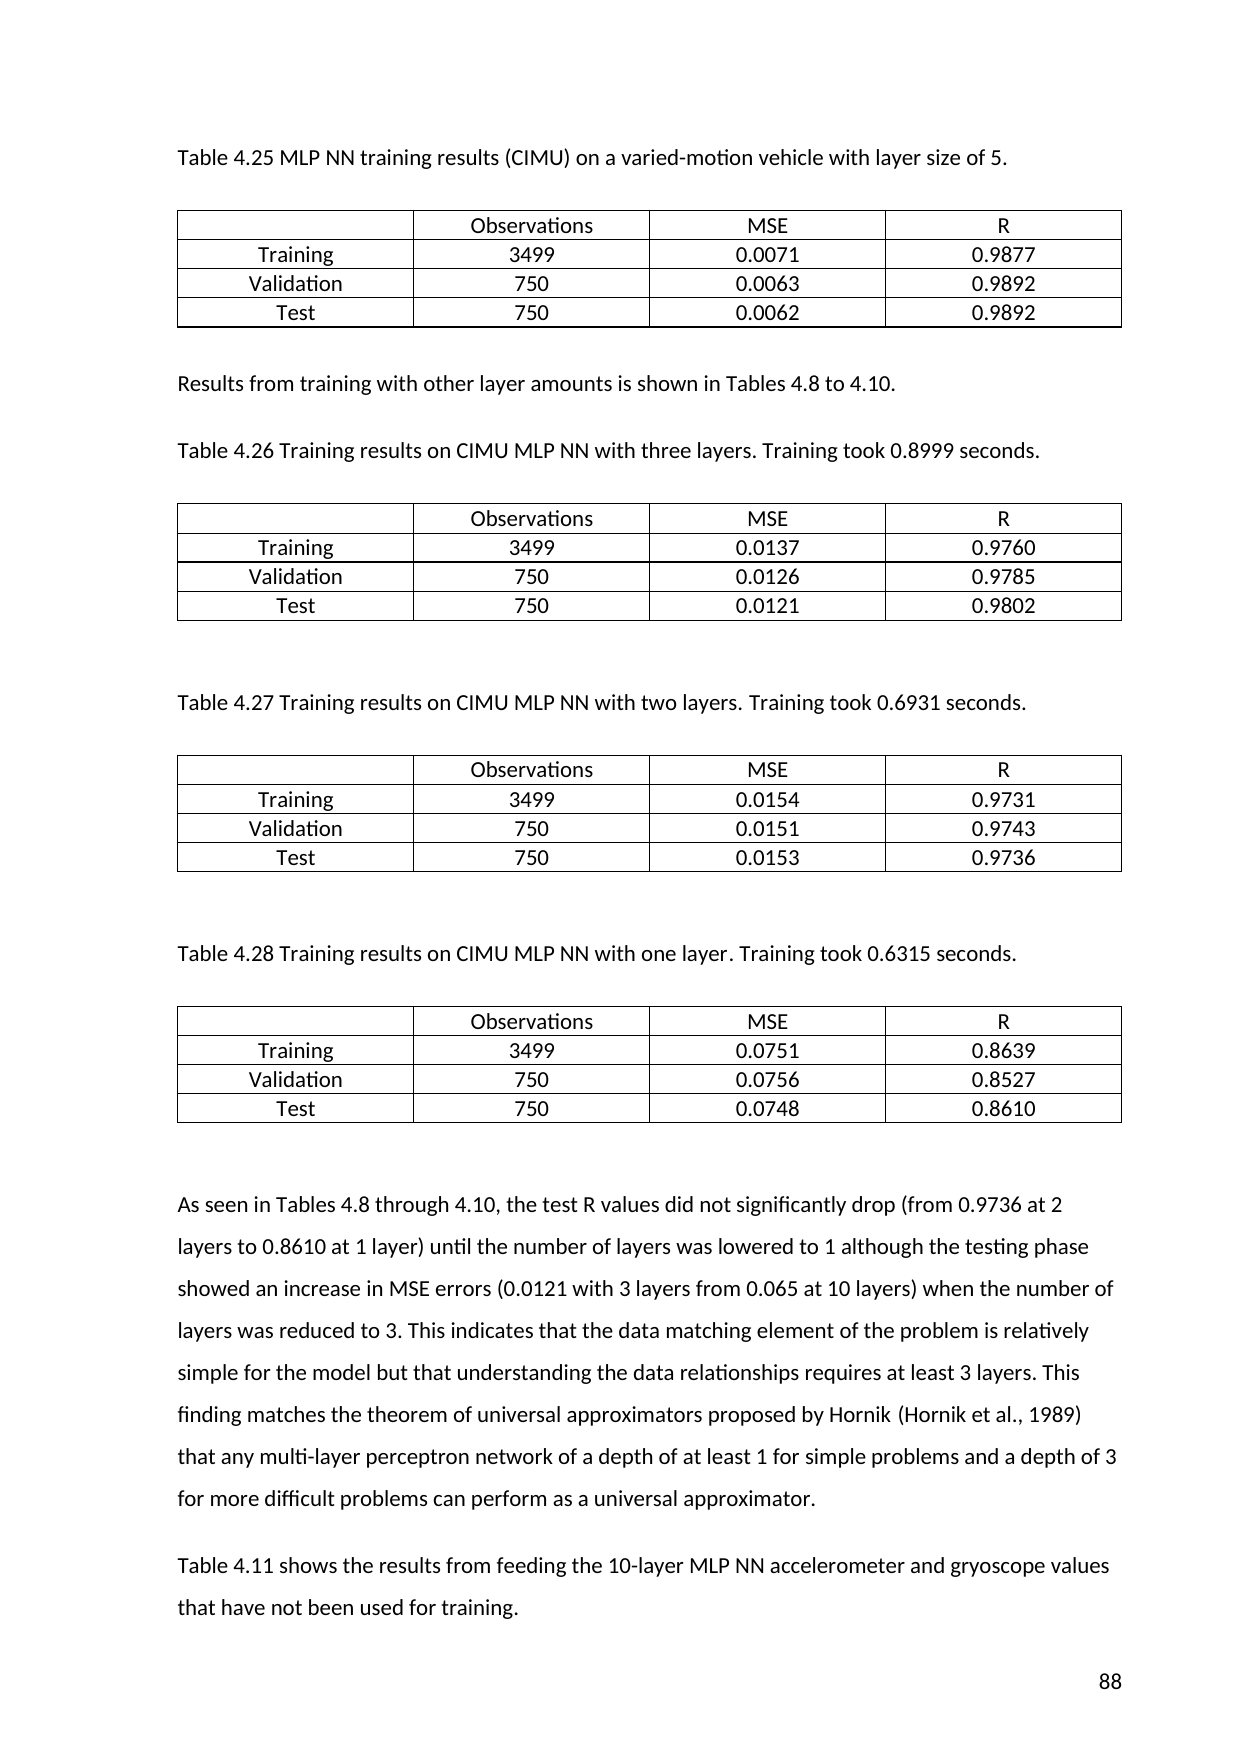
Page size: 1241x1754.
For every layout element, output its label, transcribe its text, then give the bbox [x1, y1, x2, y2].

table_header MSE [650, 504, 885, 532]
table_cell 0.0153 [650, 843, 885, 871]
table_cell 750 [414, 298, 649, 326]
table_header R [886, 756, 1121, 784]
table_cell Test [178, 1094, 413, 1122]
table_cell 750 [414, 592, 649, 619]
table_cell 750 [414, 1094, 649, 1122]
table_cell 0.0151 [650, 814, 885, 842]
table_cell 0.0063 [650, 269, 885, 297]
table_header [178, 504, 413, 532]
table_header R [886, 211, 1121, 239]
table_cell Validation [178, 269, 413, 297]
table_cell Training [178, 240, 413, 268]
table_cell 0.8610 [886, 1094, 1121, 1122]
table_cell 3499 [414, 534, 649, 561]
table_header MSE [650, 211, 885, 239]
table_cell Validation [178, 563, 413, 591]
table_cell 0.0751 [650, 1036, 885, 1064]
table_cell Test [178, 298, 413, 326]
text Results from training with other layer amounts is shown in Tables 4.8 to 4.10. [177, 328, 1122, 397]
table_cell 0.8527 [886, 1065, 1121, 1093]
table_cell 0.9731 [886, 785, 1121, 813]
table_cell 0.9892 [886, 269, 1121, 297]
table_cell 0.0126 [650, 563, 885, 591]
table_cell 0.9785 [886, 563, 1121, 591]
table_cell Training [178, 785, 413, 813]
table_cell Training [178, 534, 413, 561]
table_cell 750 [414, 269, 649, 297]
table_cell 0.8639 [886, 1036, 1121, 1064]
table_cell 0.0756 [650, 1065, 885, 1093]
table_cell 0.9743 [886, 814, 1121, 842]
table_header Observations [414, 211, 649, 239]
table_cell 750 [414, 814, 649, 842]
table_header Observations [414, 756, 649, 784]
table_cell 0.9877 [886, 240, 1121, 268]
table_header R [886, 504, 1121, 532]
table_cell 750 [414, 843, 649, 871]
table_cell Test [178, 843, 413, 871]
table_header [178, 211, 413, 239]
table_cell 0.0748 [650, 1094, 885, 1122]
text Table 4.11 shows the results from feeding the 10-layer MLP NN accelerometer and gryoscope values that have not been used for training. [177, 1551, 1122, 1621]
table_cell 0.0071 [650, 240, 885, 268]
text As seen in Tables 4.8 through 4.10, the test R values did not significantly drop (from 0.9736 at 2 layers to 0.8610 at 1 layer) until the number of layers was lowered to 1 although the testing phase showed an increase in MSE errors (0.0121 with 3 layers from 0.065 at 10 layers) when the number of layers was reduced to 3. This indicates that the data matching element of the problem is relatively simple for the model but that understanding the data relationships requires at least 3 layers. This finding matches the theorem of universal approximators proposed by Hornik (Hornik et al., 1989) that any multi-layer perceptron network of a depth of at least 1 for simple problems and a depth of 3 for more difficult problems can perform as a universal approximator. [177, 1148, 1122, 1512]
table_cell 750 [414, 1065, 649, 1093]
table_cell 3499 [414, 785, 649, 813]
table_header Observations [414, 1007, 649, 1035]
table_cell 0.9802 [886, 592, 1121, 619]
table_cell 0.9892 [886, 298, 1121, 326]
table_header [178, 756, 413, 784]
table_cell 0.0137 [650, 534, 885, 561]
table_header [178, 1007, 413, 1035]
table_cell 0.0062 [650, 298, 885, 326]
table_header R [886, 1007, 1121, 1035]
table_cell Training [178, 1036, 413, 1064]
table_cell 750 [414, 563, 649, 591]
table_cell 0.0121 [650, 592, 885, 619]
table_cell 3499 [414, 240, 649, 268]
table_header Observations [414, 504, 649, 532]
table_cell 0.0154 [650, 785, 885, 813]
table_cell 0.9736 [886, 843, 1121, 871]
table_cell Test [178, 592, 413, 619]
table_cell Validation [178, 1065, 413, 1093]
table_cell Validation [178, 814, 413, 842]
table_cell 0.9760 [886, 534, 1121, 561]
table_cell 3499 [414, 1036, 649, 1064]
table_header MSE [650, 1007, 885, 1035]
table_header MSE [650, 756, 885, 784]
